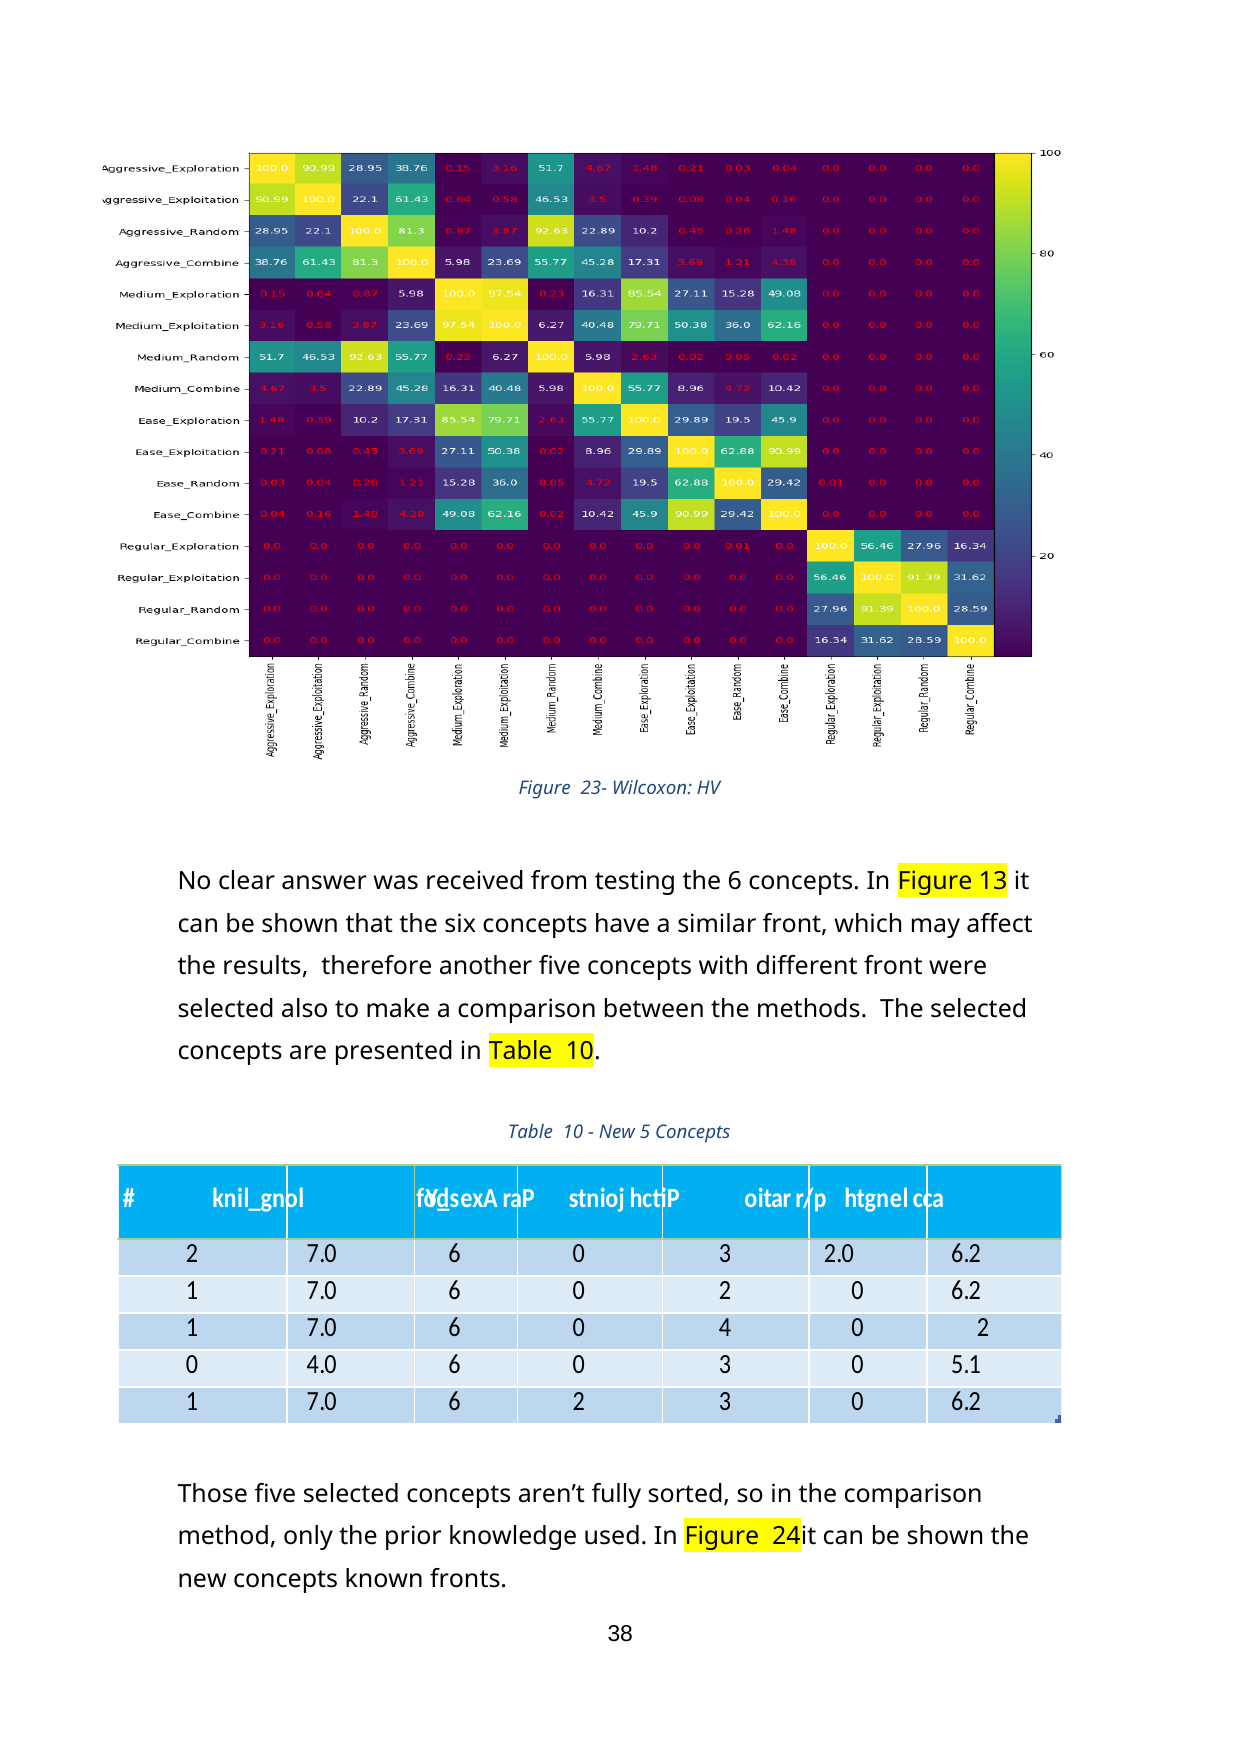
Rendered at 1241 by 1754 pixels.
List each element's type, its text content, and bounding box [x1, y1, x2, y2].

text Figure 23- Wilcoxon: HV [177, 774, 1063, 799]
picture [102, 150, 1063, 766]
text Table 10 - New 5 Concepts [177, 1118, 1063, 1143]
text Those five selected concepts aren’t fully sorted, so in the comparison method, only the prior knowledge used. In Figure 24it can be shown the new concepts known fronts. [177, 1476, 1063, 1594]
text No clear answer was received from testing the 6 concepts. In Figure 13 it can be shown that the six concepts have a similar front, which may affect the results, therefore another five concepts with different front were selected also to make a comparison between the methods. The selected concepts are presented in Table 10. [177, 863, 1063, 1067]
